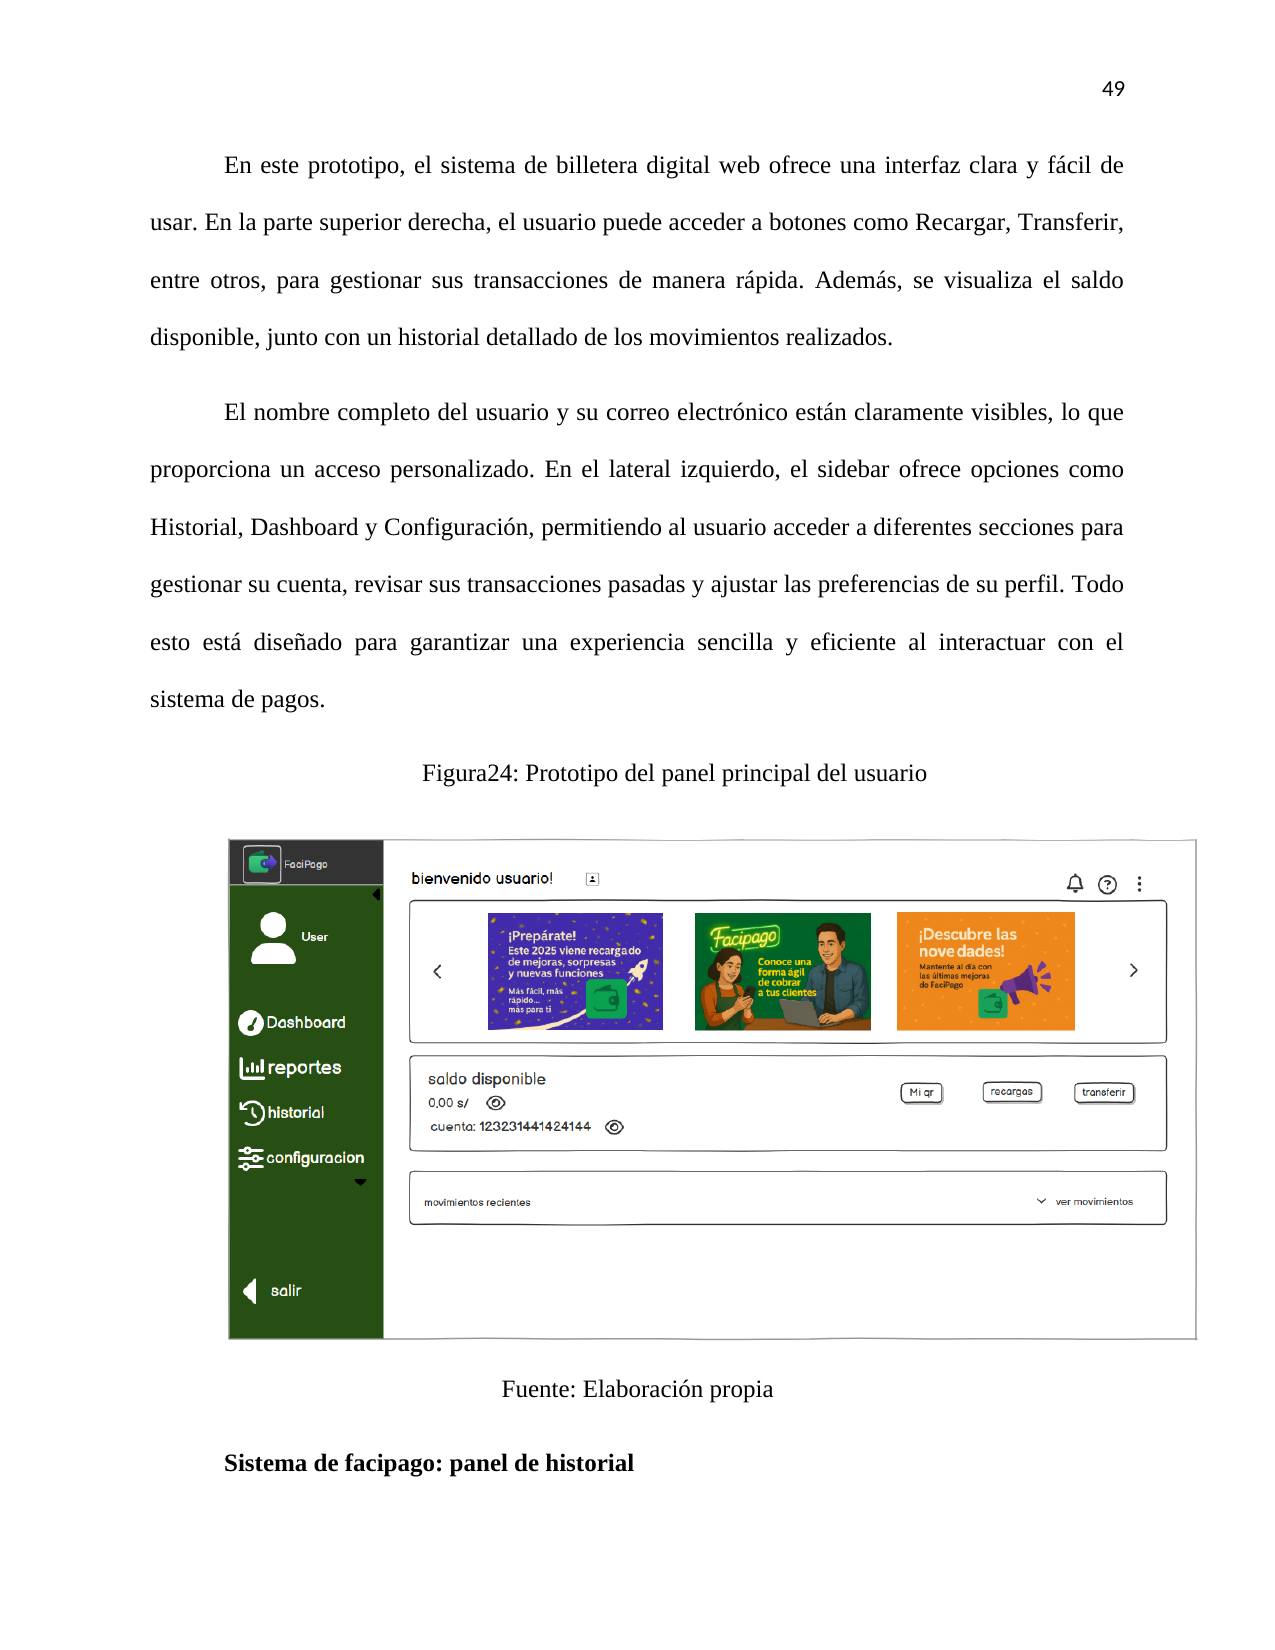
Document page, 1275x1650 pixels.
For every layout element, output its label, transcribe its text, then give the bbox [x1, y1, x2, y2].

picture [223, 832, 1199, 1345]
text Sistema de facipago: panel de historial [150, 1448, 1125, 1477]
text Figura24: Prototipo del panel principal del usuario [150, 758, 1125, 787]
text En este prototipo, el sistema de billetera digital web ofrece una interfaz clara y fácil de usar. En la parte superior derecha, el usuario puede acceder a botones como Recargar, Transferir, entre otros, para gestionar sus transacciones de manera rápida. Además, se visualiza el saldo disponible, junto con un historial detallado de los movimientos realizados. [150, 150, 1125, 351]
text El nombre completo del usuario y su correo electrónico están claramente visibles, lo que proporciona un acceso personalizado. En el lateral izquierdo, el sidebar ofrece opciones como Historial, Dashboard y Configuración, permitiendo al usuario acceder a diferentes secciones para gestionar su cuenta, revisar sus transacciones pasadas y ajustar las preferencias de su perfil. Todo esto está diseñado para garantizar una experiencia sencilla y eficiente al interactuar con el sistema de pagos. [150, 397, 1125, 713]
